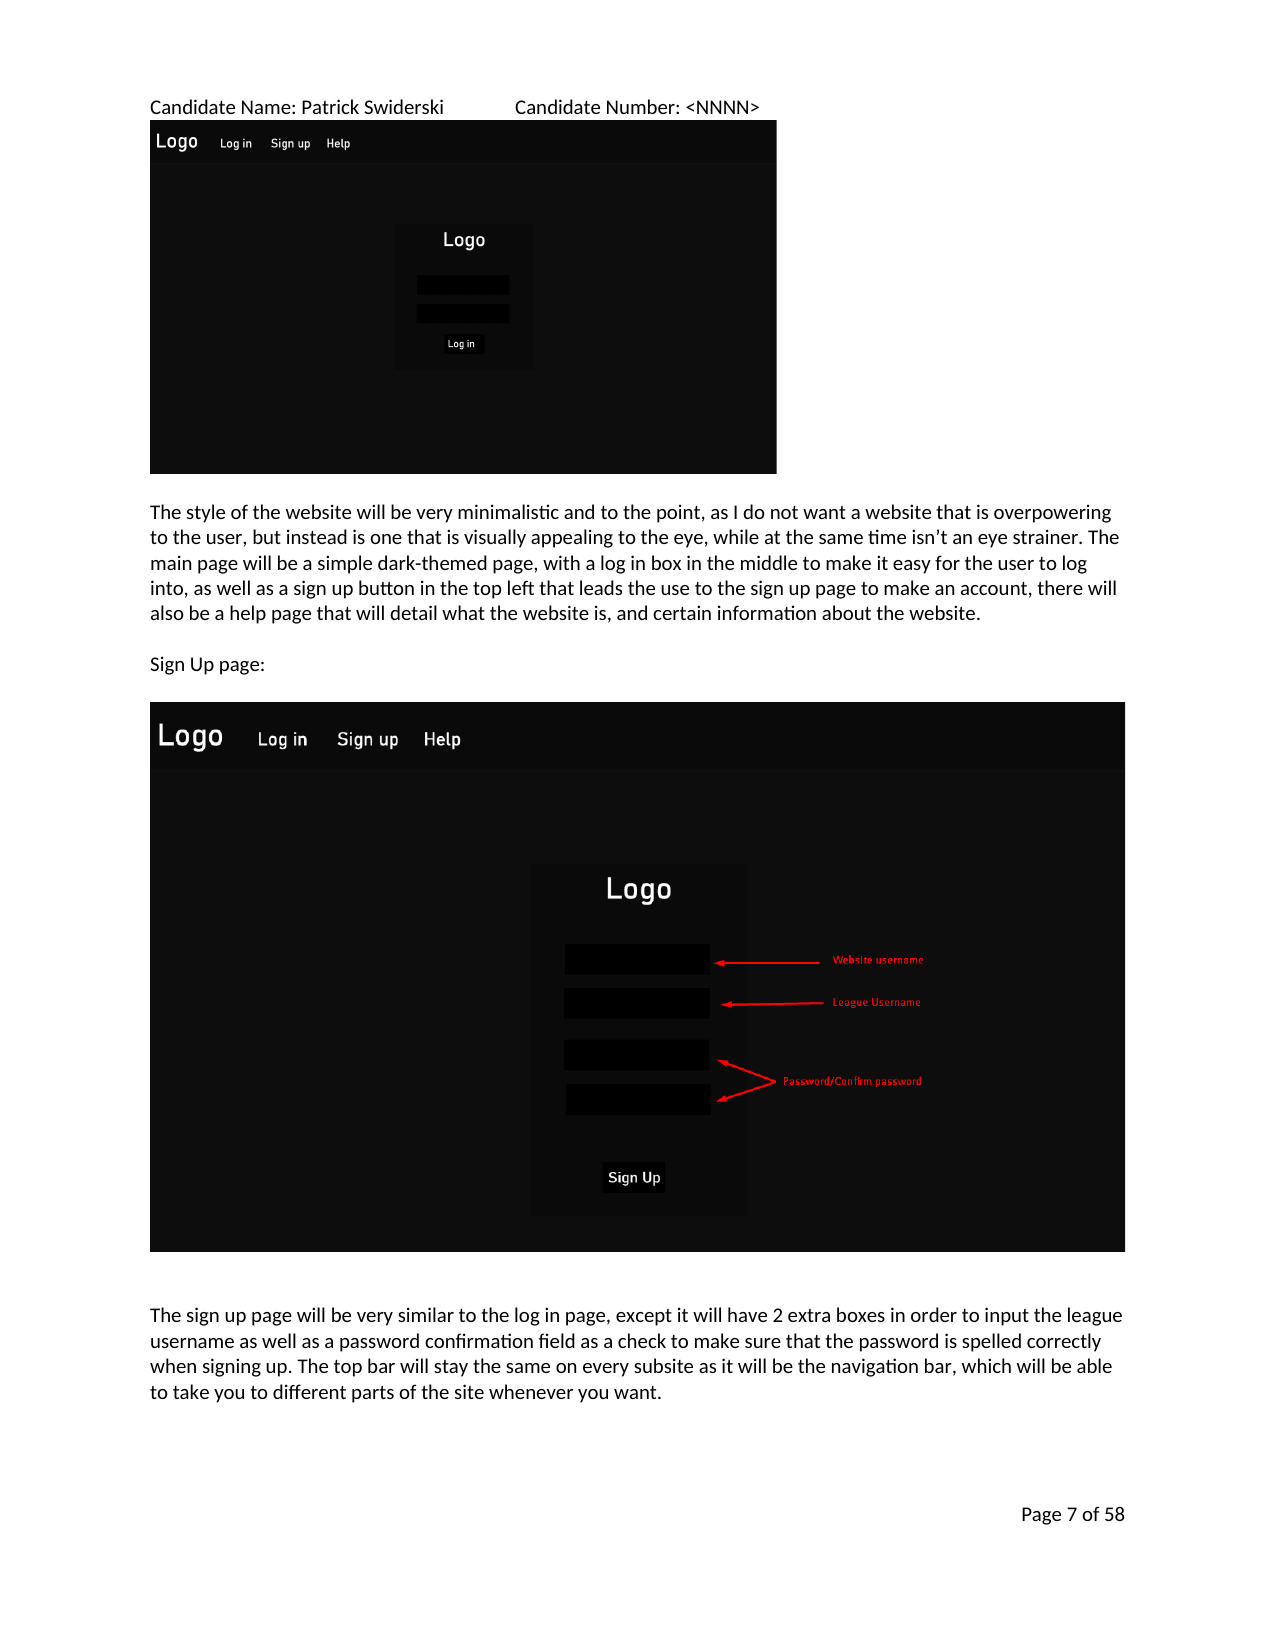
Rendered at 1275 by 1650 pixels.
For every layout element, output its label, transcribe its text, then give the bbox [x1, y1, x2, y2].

text Sign Up page: [150, 651, 1125, 677]
picture [150, 120, 777, 474]
text The sign up page will be very similar to the log in page, except it will have 2 extra boxes in order to input the league username as well as a password confirmation field as a check to make sure that the password is spelled correctly when signing up. The top bar will stay the same on every subsite as it will be the navigation bar, which will be able to take you to different parts of the site whenever you want. [150, 1303, 1125, 1404]
text The style of the website will be very minimalistic and to the point, as I do not want a website that is overpowering to the user, but instead is one that is visually appealing to the eye, while at the same time isn’t an eye strainer. The main page will be a simple dark-themed page, with a log in box in the middle to make it easy for the user to log into, as well as a sign up button in the top left that leads the use to the sign up page to make an account, there will also be a help page that will detail what the website is, and certain information about the website. [150, 499, 1125, 626]
picture [150, 702, 1125, 1252]
